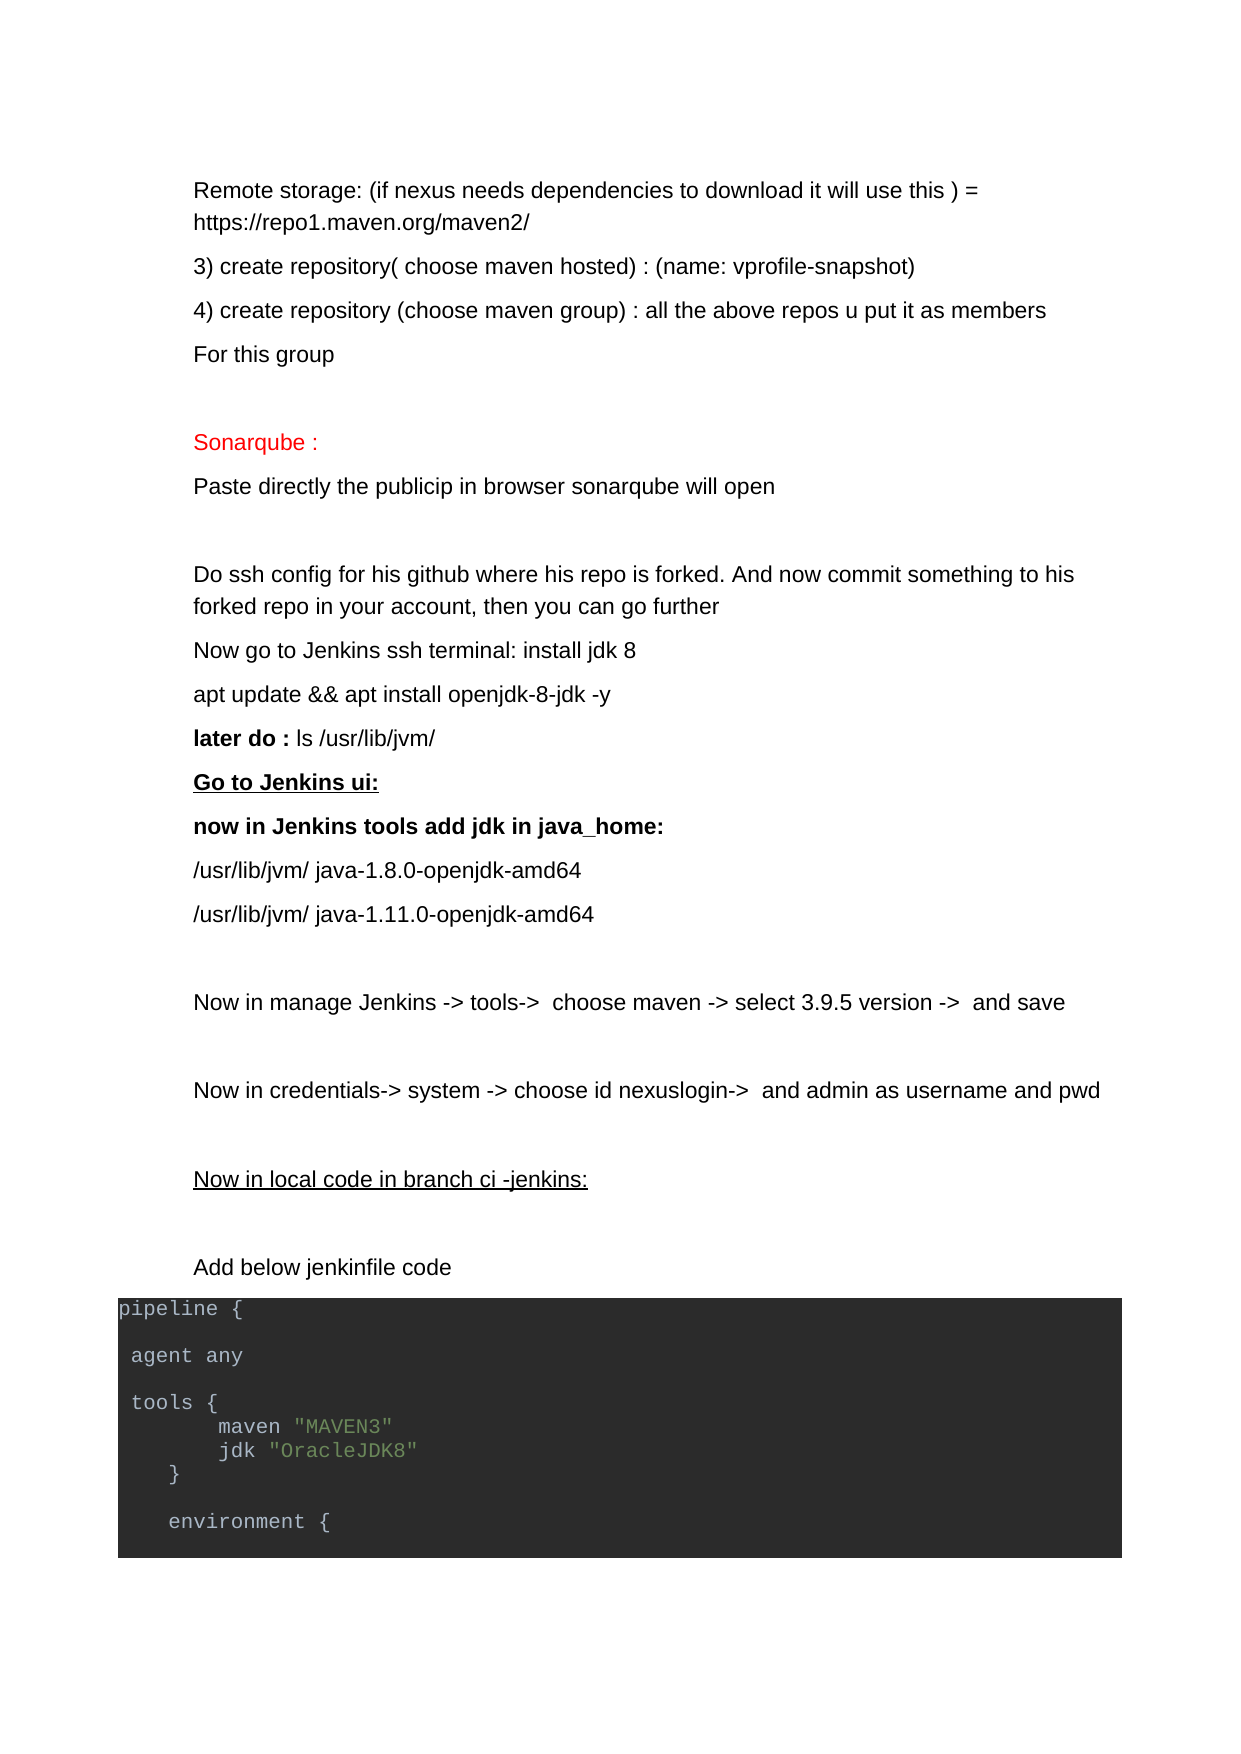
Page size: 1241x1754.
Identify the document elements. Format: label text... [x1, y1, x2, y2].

list 3) create repository( choose maven hosted) : (name: vprofile-snapshot) [193, 253, 1122, 279]
list Now in credentials-> system -> choose id nexuslogin-> and admin as username and pwd [193, 1077, 1122, 1104]
list Now in manage Jenkins -> tools-> choose maven -> select 3.9.5 version -> and save [193, 989, 1122, 1016]
list Remote storage: (if nexus needs dependencies to download it will use this ) = https://repo1.maven.org/maven2/ [193, 177, 1122, 235]
list Add below jenkinfile code [193, 1254, 1122, 1280]
list Paste directly the publicip in browser sonarqube will open [193, 473, 1122, 499]
list Now go to Jenkins ssh terminal: install jdk 8 [193, 637, 1122, 663]
list Now in local code in branch ci -jenkins: [193, 1166, 1122, 1192]
list /usr/lib/jvm/ java-1.11.0-openjdk-amd64 [193, 901, 1122, 928]
list later do : ls /usr/lib/jvm/ [193, 725, 1122, 751]
list Go to Jenkins ui: [193, 769, 1122, 795]
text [118, 1298, 1122, 1558]
list now in Jenkins tools add jdk in java_home: [193, 813, 1122, 839]
list Sonarqube : [193, 429, 1122, 455]
list For this group [193, 341, 1122, 367]
list 4) create repository (choose maven group) : all the above repos u put it as members [193, 297, 1122, 323]
list apt update && apt install openjdk-8-jdk -y [193, 681, 1122, 707]
list /usr/lib/jvm/ java-1.8.0-openjdk-amd64 [193, 857, 1122, 883]
list Do ssh config for his github where his repo is forked. And now commit something to his forked repo in your account, then you can go further [193, 561, 1122, 619]
